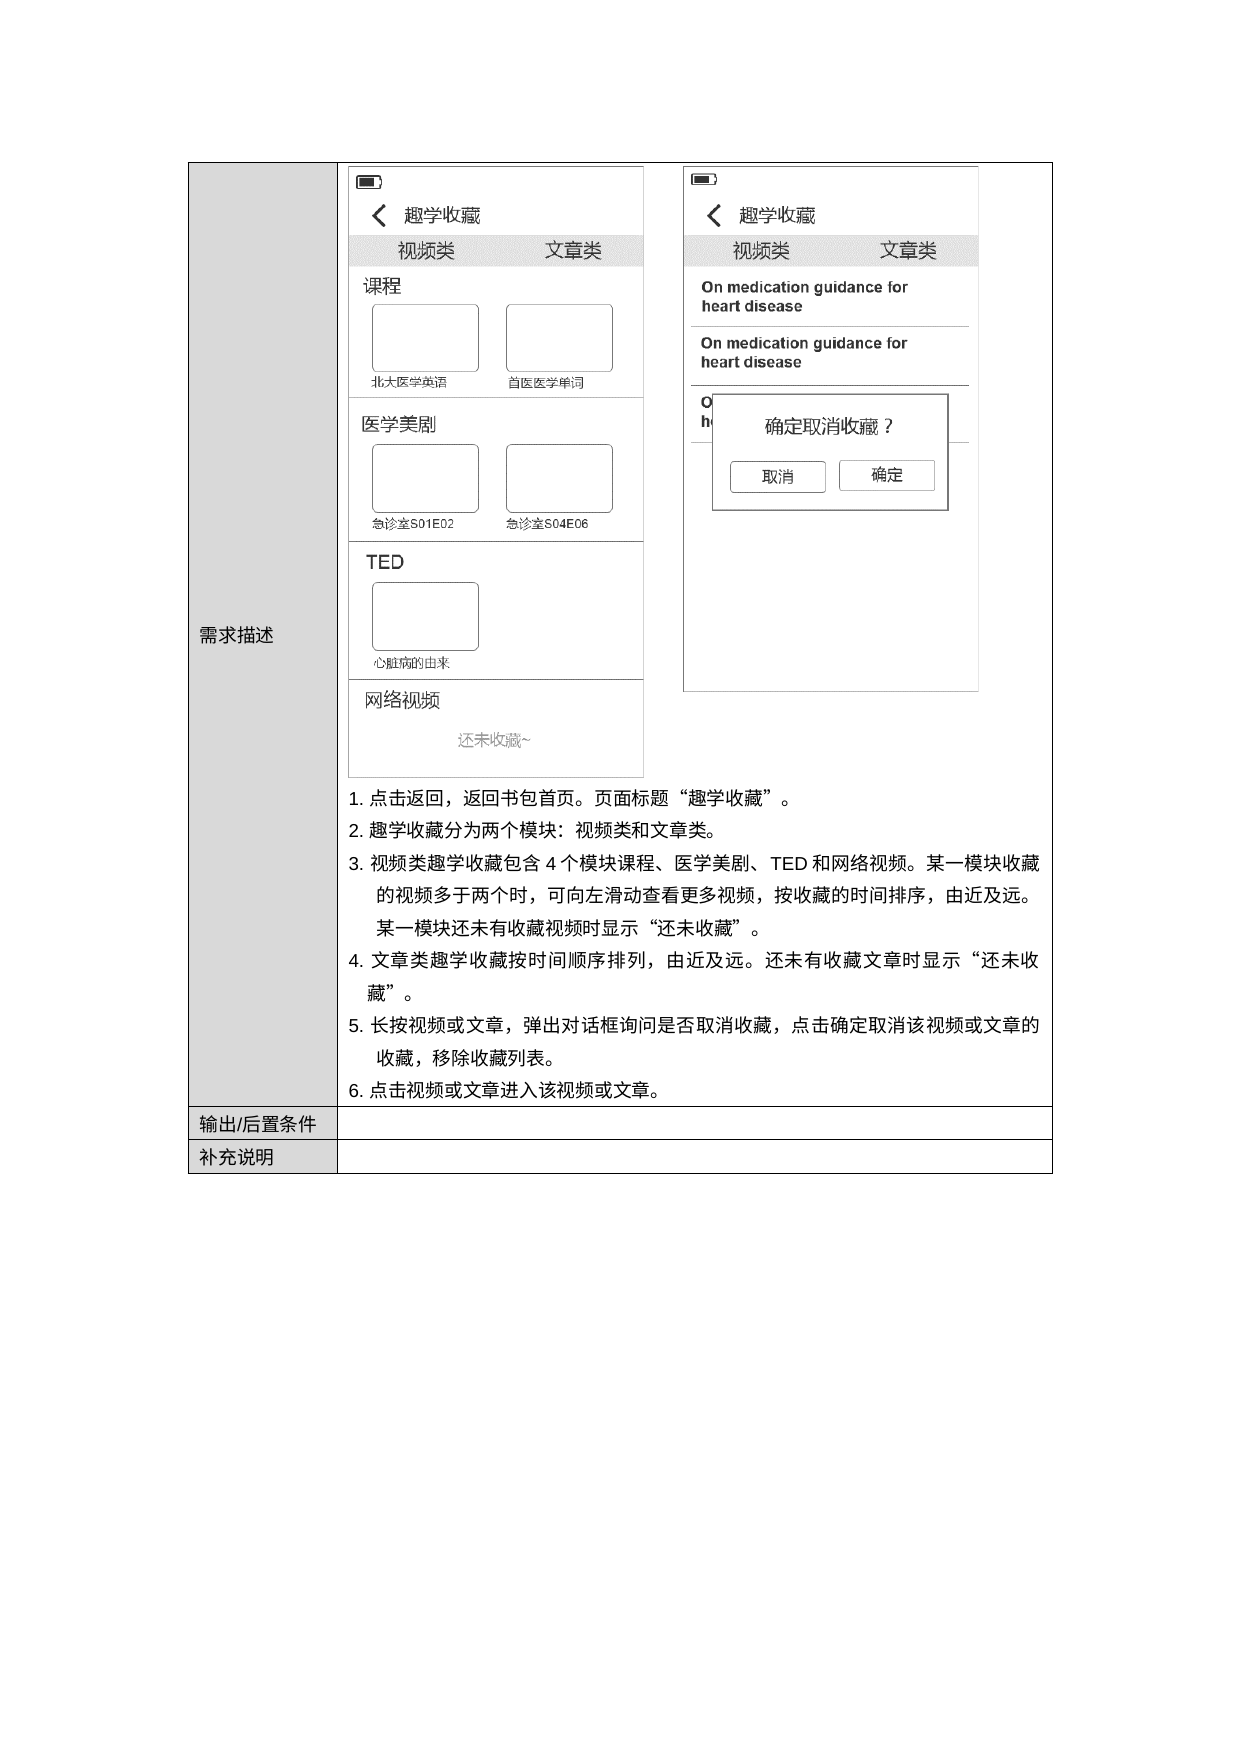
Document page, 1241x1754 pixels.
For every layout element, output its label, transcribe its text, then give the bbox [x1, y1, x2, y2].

picture [683, 166, 979, 692]
table_cell [338, 1140, 1052, 1173]
picture [348, 166, 644, 778]
table_cell 1. 点击返回，返回书包首页。页面标题“趣学收藏”。 2. 趣学收藏分为两个模块：视频类和文章类。 3. 视频类趣学收藏包含4个模块课程、医学美剧、TED和网络视频。某一模块收藏的视频多于两个时，可向左滑动查看更多视频，按收藏的时间排序，由近及远。某一模块还未有收藏视频时显示“还未收藏”。 4. 文章类趣学收藏按时间顺序排列，由近及远。还未有收藏文章时显示“还未收藏”。 5. 长按视频或文章，弹出对话框询问是否取消收藏，点击确定取消该视频或文章的收藏，移除收藏列表。 6. 点击视频或文章进入该视频或文章。 [338, 163, 1052, 1106]
table_cell 补充说明 [189, 1140, 337, 1173]
table_cell 输出/后置条件 [189, 1107, 337, 1139]
table_cell 需求描述 [189, 163, 337, 1106]
table_cell [338, 1107, 1052, 1139]
